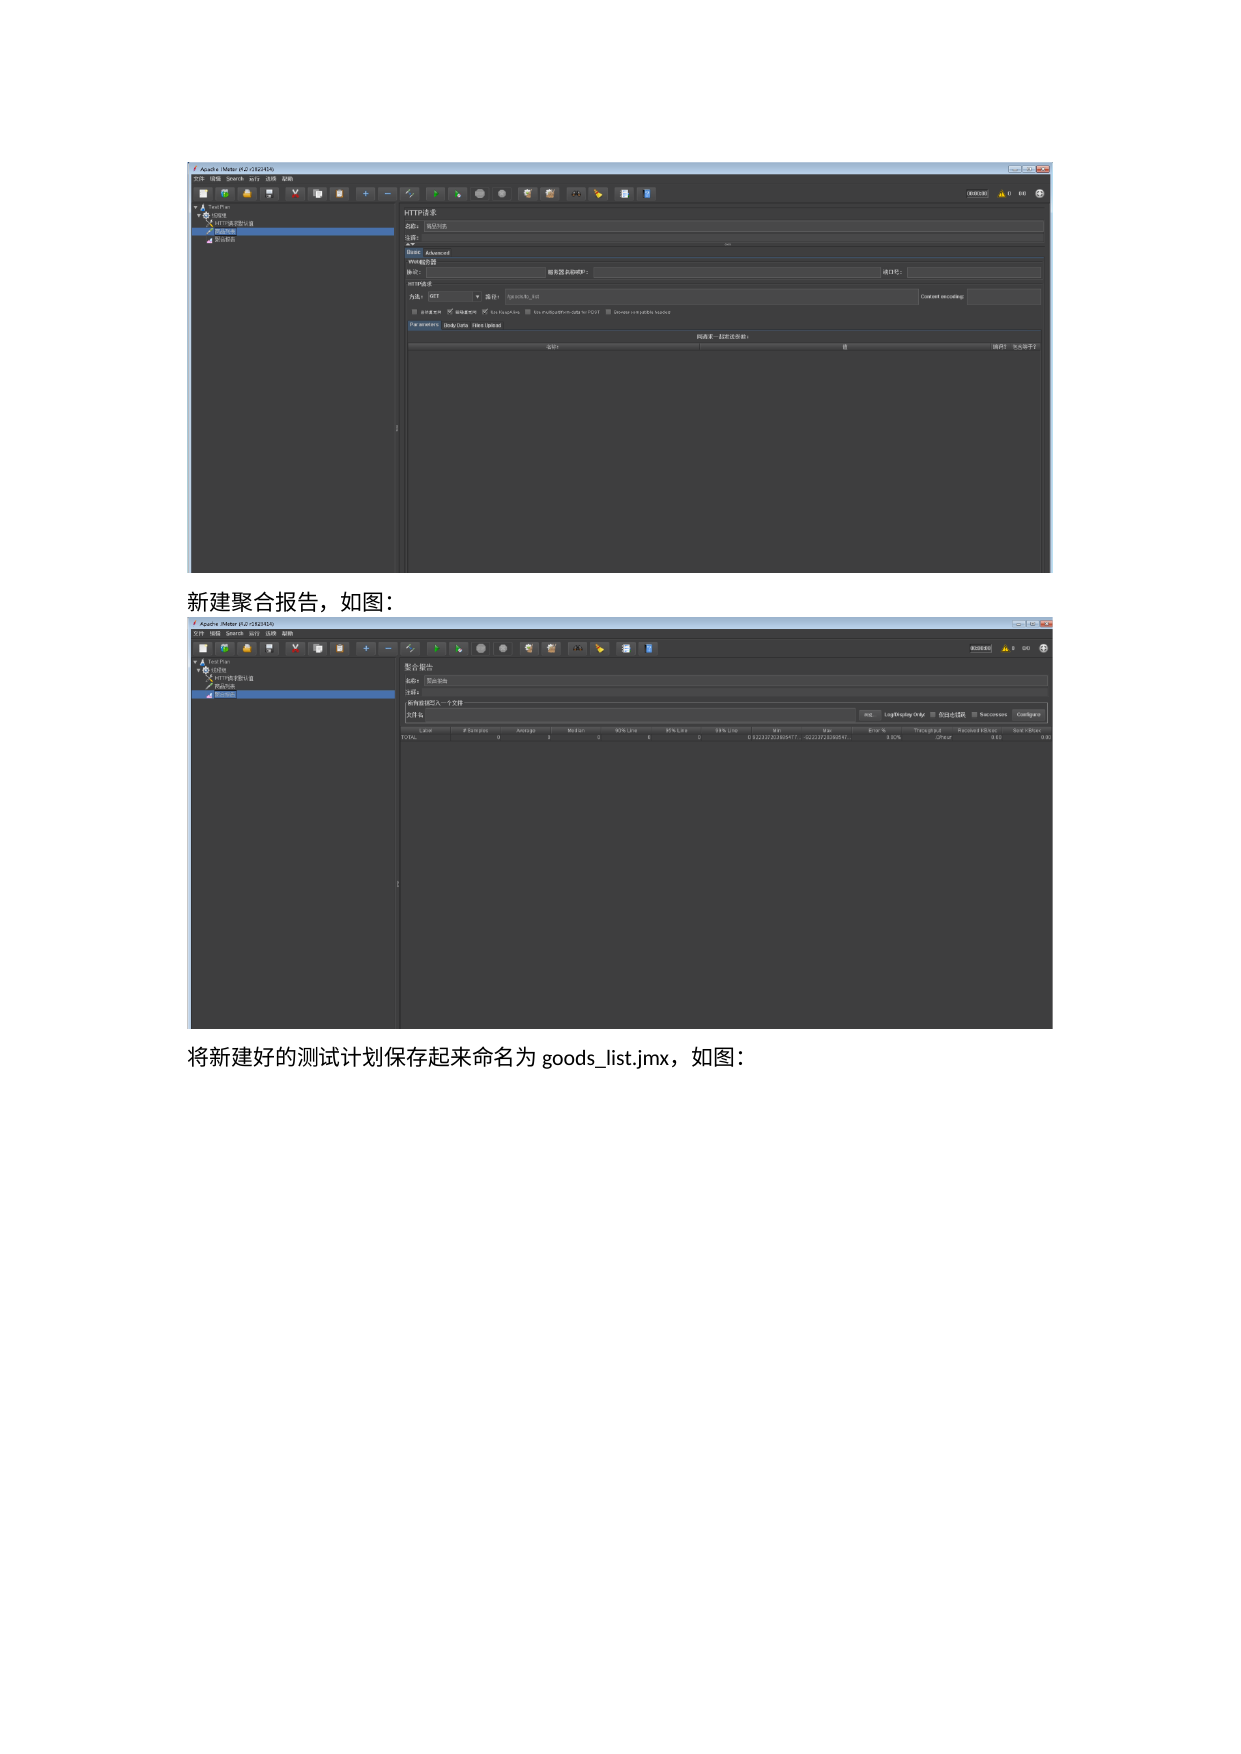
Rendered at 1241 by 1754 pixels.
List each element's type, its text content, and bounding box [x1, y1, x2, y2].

text 新建聚合报告，如图： [187, 584, 1053, 617]
text 将新建好的测试计划保存起来命名为goods_list.jmx，如图： [187, 1039, 1053, 1072]
picture [187, 162, 1053, 573]
picture [187, 617, 1053, 1029]
